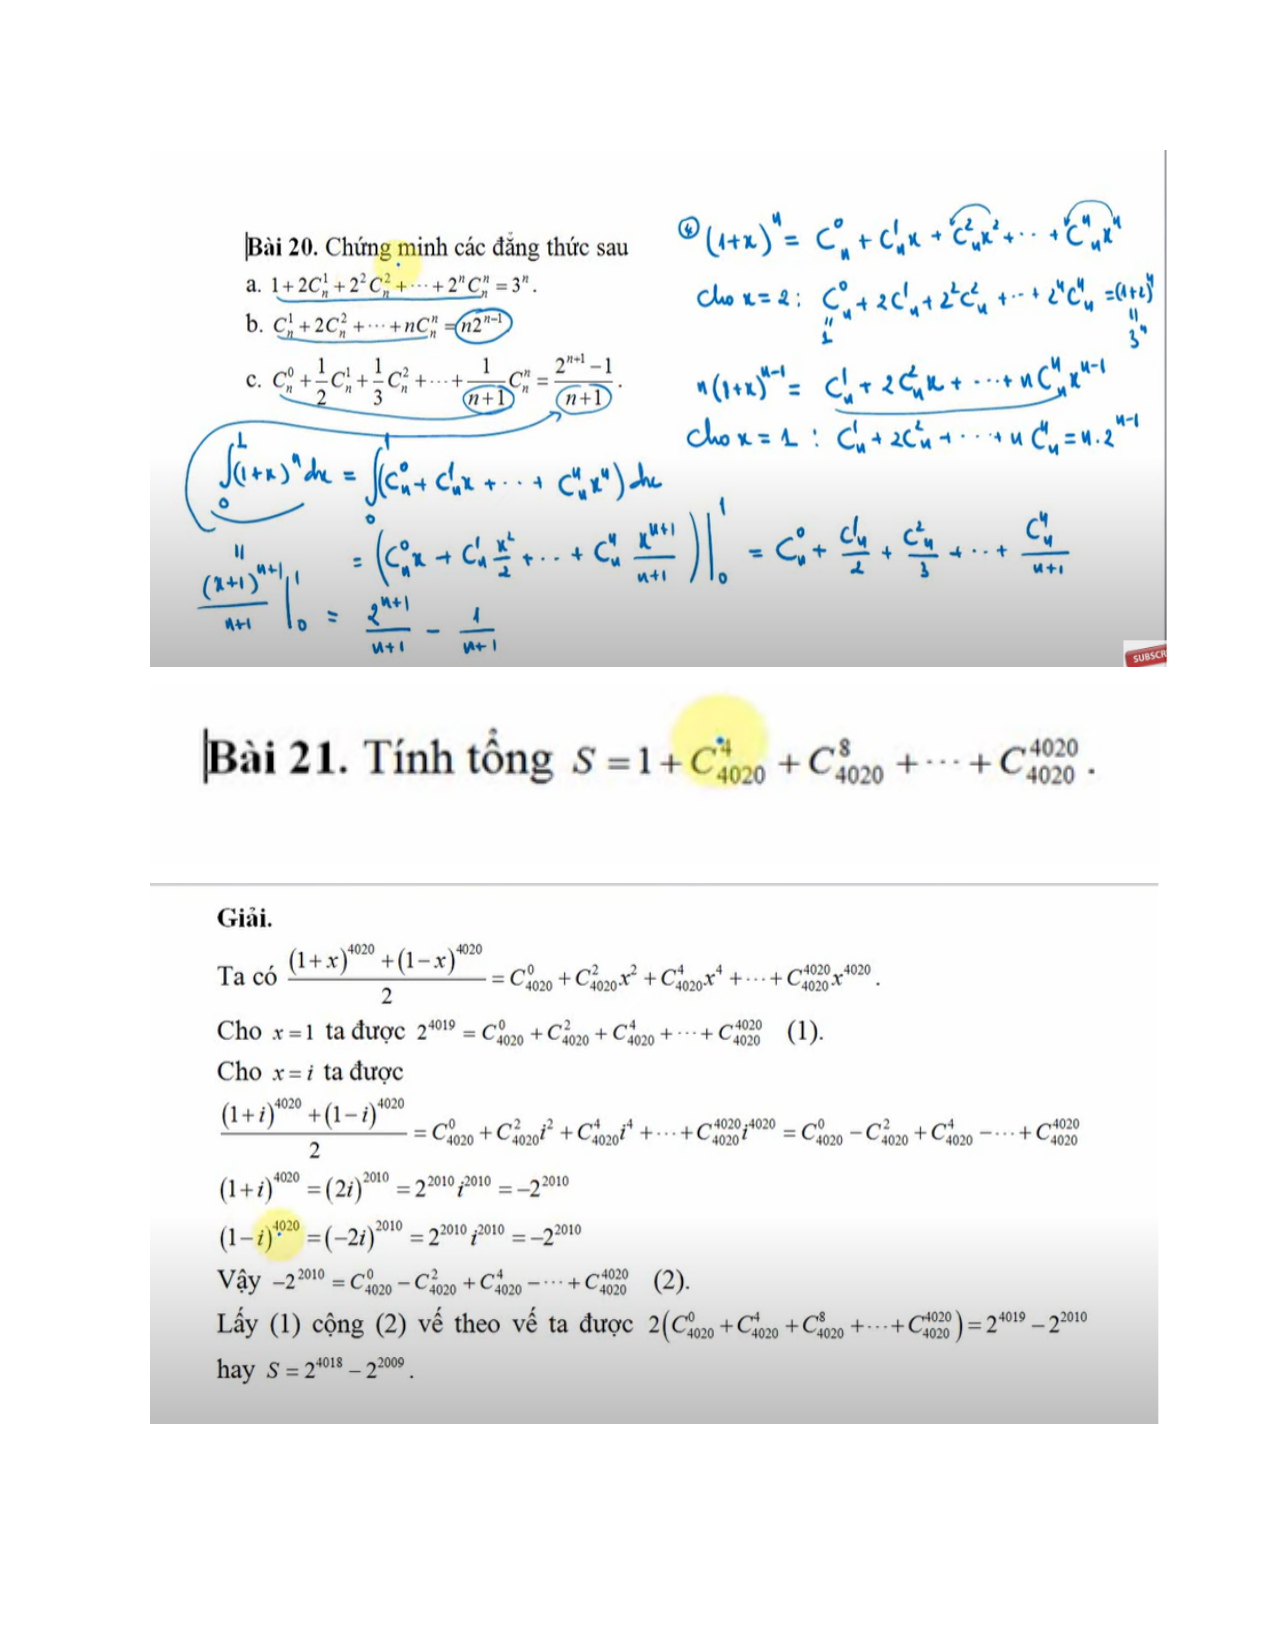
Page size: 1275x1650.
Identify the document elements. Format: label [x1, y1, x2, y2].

picture [150, 685, 1161, 865]
picture [150, 150, 1167, 667]
picture [150, 883, 1159, 1424]
